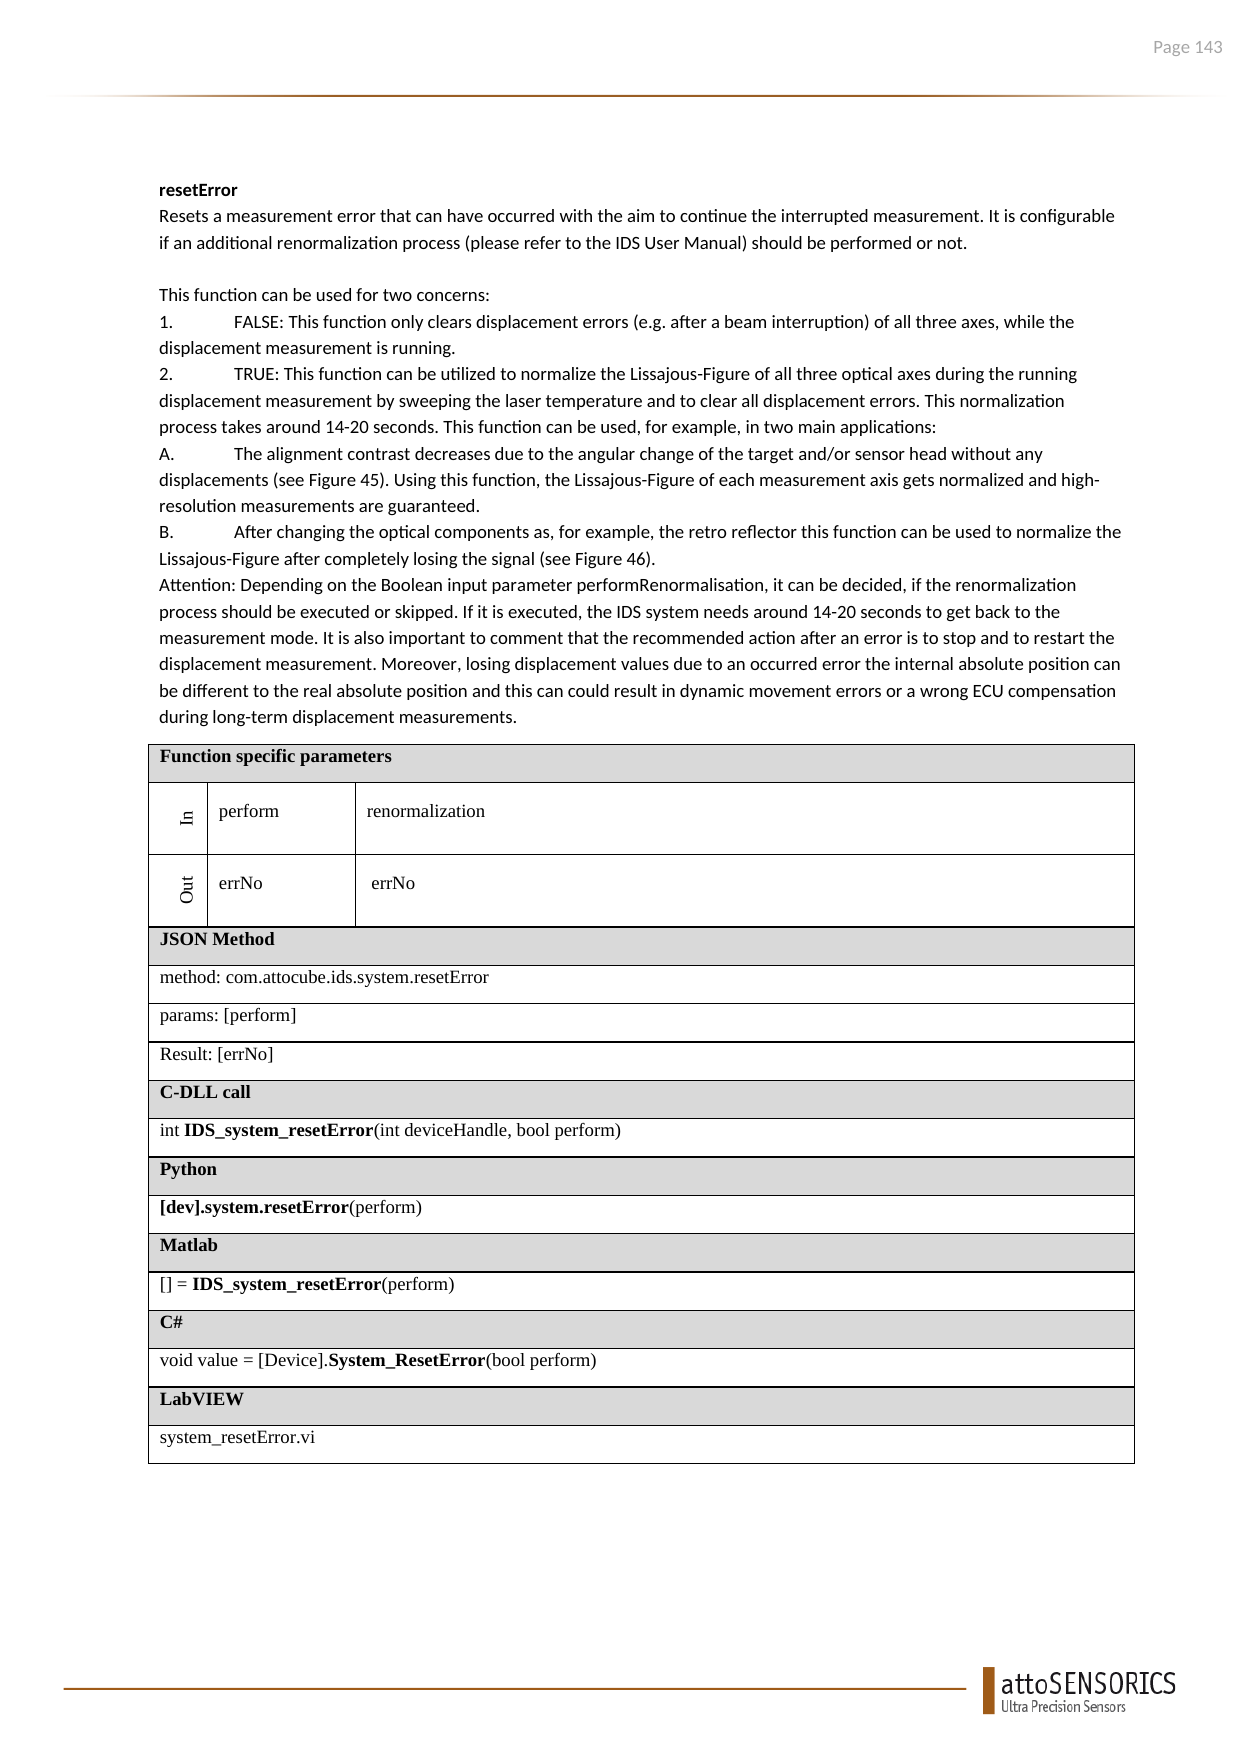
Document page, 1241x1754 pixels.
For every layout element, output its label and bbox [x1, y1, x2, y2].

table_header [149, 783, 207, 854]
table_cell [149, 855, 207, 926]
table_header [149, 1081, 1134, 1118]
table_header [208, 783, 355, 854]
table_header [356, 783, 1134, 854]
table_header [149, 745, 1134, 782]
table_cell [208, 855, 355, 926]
picture [63, 1666, 1214, 1715]
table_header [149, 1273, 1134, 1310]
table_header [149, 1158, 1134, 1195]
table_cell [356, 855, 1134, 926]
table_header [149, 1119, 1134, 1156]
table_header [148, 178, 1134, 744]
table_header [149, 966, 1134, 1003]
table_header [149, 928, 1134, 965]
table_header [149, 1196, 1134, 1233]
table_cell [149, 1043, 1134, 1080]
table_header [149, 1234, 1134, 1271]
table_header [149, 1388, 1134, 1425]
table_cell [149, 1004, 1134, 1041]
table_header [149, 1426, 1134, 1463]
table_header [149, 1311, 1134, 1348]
picture [46, 84, 1228, 110]
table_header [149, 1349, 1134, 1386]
